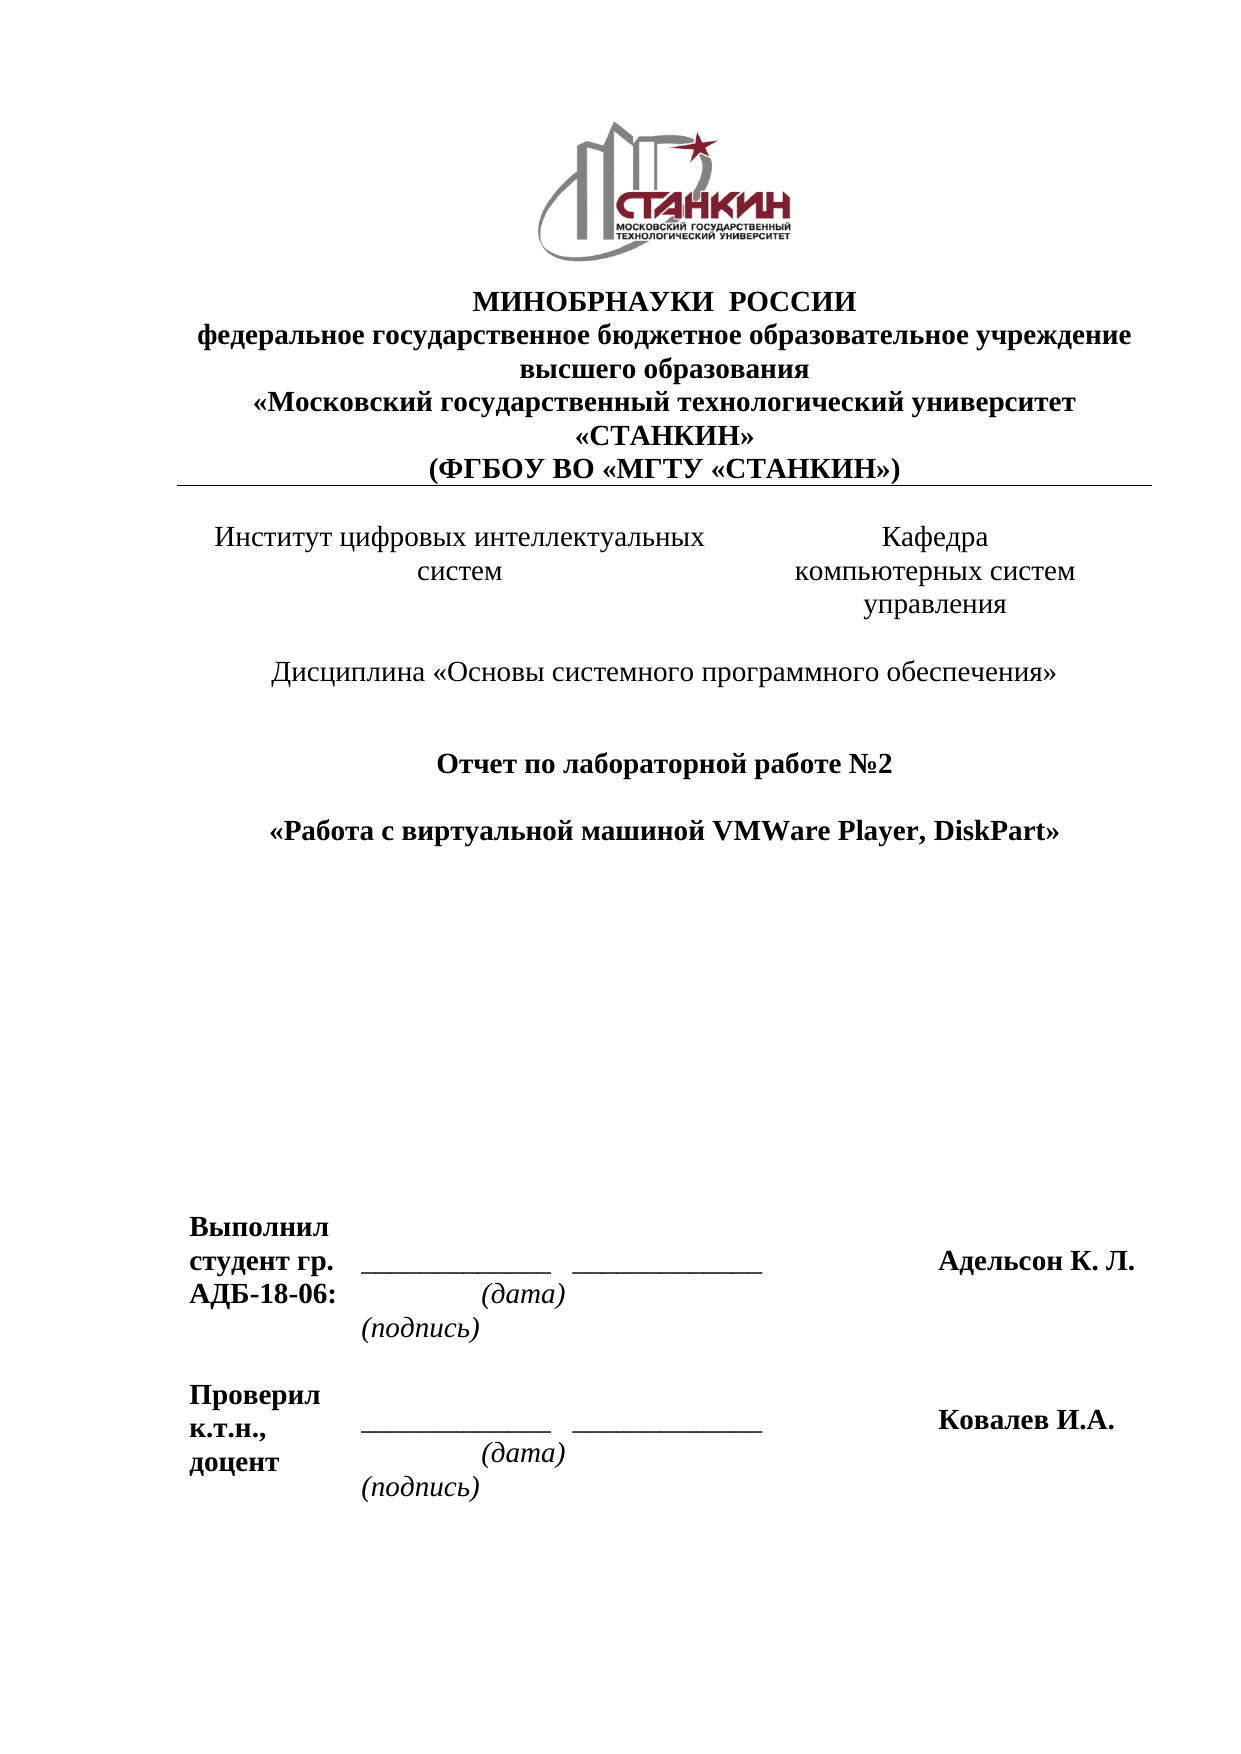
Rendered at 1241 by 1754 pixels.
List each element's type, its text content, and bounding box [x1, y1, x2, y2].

text Отчет по лабораторной работе №2 [177, 746, 1152, 779]
text федеральное государственное бюджетное образовательное учреждение [177, 317, 1152, 351]
table_cell Проверил к.т.н., доцент [177, 1344, 349, 1503]
text МИНОБРНАУКИ РОССИИ [177, 284, 1152, 317]
picture [536, 118, 793, 263]
table_cell Ковалев И.А. [926, 1344, 1152, 1503]
text высшего образования [177, 351, 1152, 384]
table_header Выполнил студент гр. АДБ-18-06: [177, 1209, 349, 1343]
text (ФГБОУ ВО «МГТУ «СТАНКИН») [177, 451, 1152, 485]
table_header _____________ _____________ (дата) (подпись) [349, 1209, 926, 1343]
table_header [177, 486, 1152, 620]
text «Работа с виртуальной машиной VMWare Player, DiskPart» [177, 813, 1152, 847]
table_cell _____________ _____________ (дата) (подпись) [349, 1344, 926, 1503]
text Дисциплина «Основы системного программного обеспечения» [177, 654, 1152, 687]
text «Московский государственный технологический университет «СТАНКИН» [177, 384, 1152, 451]
table_header Адельсон К. Л. [926, 1209, 1152, 1343]
